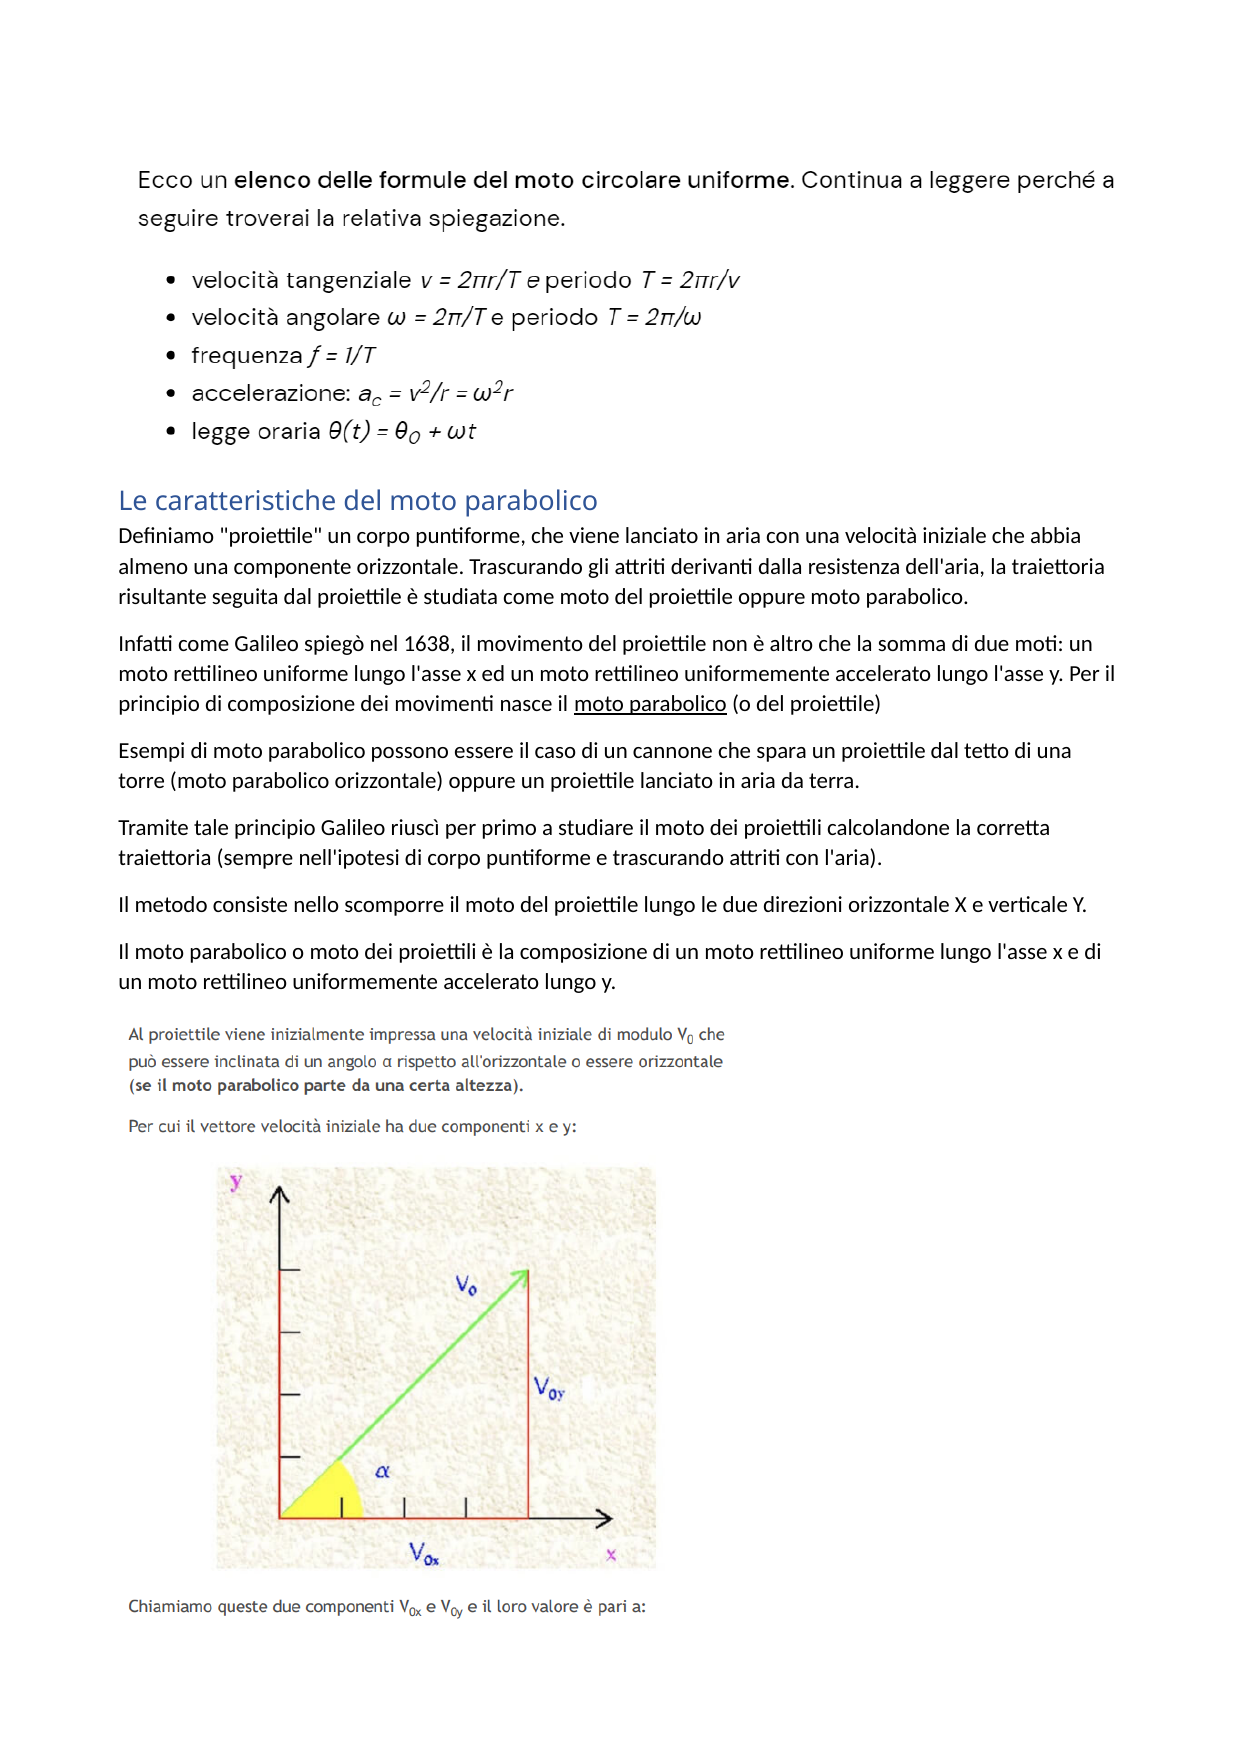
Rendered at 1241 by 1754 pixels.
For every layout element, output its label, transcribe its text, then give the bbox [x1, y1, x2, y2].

picture [118, 1014, 734, 1630]
text Infatti come Galileo spiegò nel 1638, il movimento del proiettile non è altro che la somma di due moti: un moto rettilineo uniforme lungo l'asse x ed un moto rettilineo uniformemente accelerato lungo l'asse y. Per il principio di composizione dei movimenti nasce il moto parabolico (o del proiettile) [118, 629, 1122, 717]
text Tramite tale principio Galileo riuscì per primo a studiare il moto dei proiettili calcolandone la corretta traiettoria (sempre nell'ipotesi di corpo puntiforme e trascurando attriti con l'aria). [118, 813, 1122, 871]
text Definiamo "proiettile" un corpo puntiforme, che viene lanciato in aria con una velocità iniziale che abbia almeno una componente orizzontale. Trascurando gli attriti derivanti dalla resistenza dell'aria, la traiettoria risultante seguita dal proiettile è studiata come moto del proiettile oppure moto parabolico. [118, 522, 1122, 610]
text Il metodo consiste nello scomporre il moto del proiettile lungo le due direzioni orizzontale X e verticale Y. [118, 890, 1122, 918]
text Il moto parabolico o moto dei proiettili è la composizione di un moto rettilineo uniforme lungo l'asse x e di un moto rettilineo uniformemente accelerato lungo y. [118, 937, 1122, 995]
subtitle Le caratteristiche del moto parabolico [118, 482, 1122, 519]
picture [118, 147, 1123, 463]
text Esempi di moto parabolico possono essere il caso di un cannone che spara un proiettile dal tetto di una torre (moto parabolico orizzontale) oppure un proiettile lanciato in aria da terra. [118, 736, 1122, 794]
